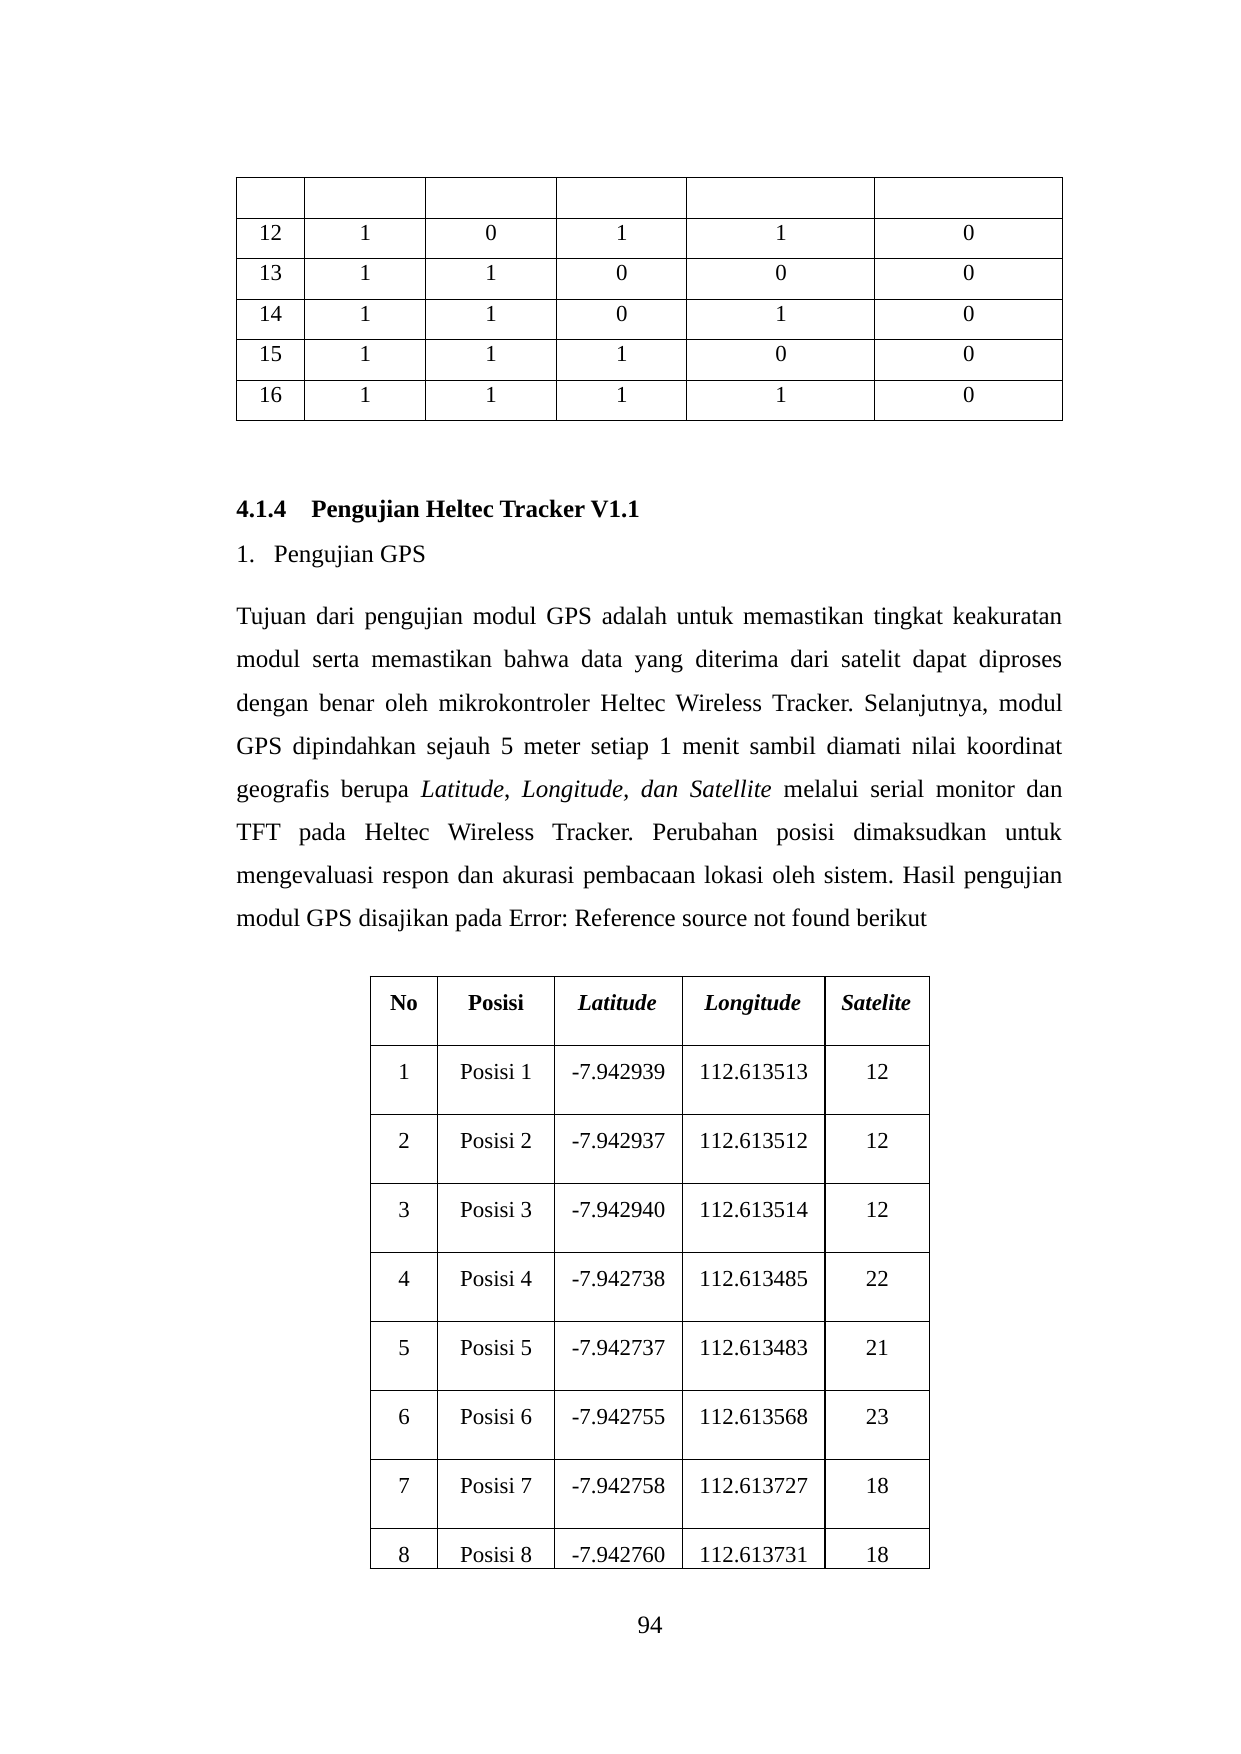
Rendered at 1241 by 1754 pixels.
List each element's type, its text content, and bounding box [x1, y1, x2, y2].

table_cell Posisi 7 [438, 1460, 554, 1528]
table_header No [371, 977, 437, 1044]
table_header Satelite [826, 977, 929, 1044]
table_header Posisi [438, 977, 554, 1044]
table_cell 14 [237, 300, 304, 339]
table_cell 0 [875, 381, 1062, 420]
table_cell Posisi 6 [438, 1391, 554, 1459]
table_cell 112.613514 [683, 1184, 824, 1252]
table_cell -7.942940 [555, 1184, 682, 1252]
table_cell Posisi 3 [438, 1184, 554, 1252]
table_cell 0 [557, 259, 686, 299]
table_cell 0 [557, 300, 686, 339]
table_cell 0 [875, 219, 1062, 258]
table_cell 22 [826, 1253, 929, 1321]
table_cell 12 [237, 219, 304, 258]
table_cell 0 [875, 300, 1062, 339]
table_cell -7.942737 [555, 1322, 682, 1390]
table_cell 3 [371, 1184, 437, 1252]
table_cell -7.942937 [555, 1115, 682, 1183]
table_cell 112.613727 [683, 1460, 824, 1528]
table_cell 0 [687, 178, 874, 218]
table_cell 1 [305, 340, 425, 380]
table_cell 112.613513 [683, 1046, 824, 1114]
table_cell Posisi 4 [438, 1253, 554, 1321]
table_cell 112.613512 [683, 1115, 824, 1183]
table_cell 1 [305, 259, 425, 299]
table_cell 1 [305, 300, 425, 339]
table_cell 0 [875, 340, 1062, 380]
list Pengujian GPS [236, 539, 1063, 568]
table_cell 112.613483 [683, 1322, 824, 1390]
table_cell 1 [557, 381, 686, 420]
table_cell 1 [426, 300, 556, 339]
table_cell Posisi 1 [438, 1046, 554, 1114]
table_cell 1 [687, 219, 874, 258]
table_cell 1 [557, 219, 686, 258]
table_cell -7.942738 [555, 1253, 682, 1321]
table_cell 8 [371, 1529, 437, 1568]
table_cell 112.613568 [683, 1391, 824, 1459]
table_cell 16 [237, 381, 304, 420]
table_cell 12 [826, 1046, 929, 1114]
table_cell 1 [426, 259, 556, 299]
table_cell Posisi 8 [438, 1529, 554, 1568]
table_cell Posisi 5 [438, 1322, 554, 1390]
table_header Latitude [555, 977, 682, 1044]
table_cell 1 [305, 381, 425, 420]
table_header Longitude [683, 977, 824, 1044]
table_cell 1 [426, 340, 556, 380]
table_cell 13 [237, 259, 304, 299]
table_cell -7.942755 [555, 1391, 682, 1459]
table_cell 112.613731 [683, 1529, 824, 1568]
table_cell 1 [557, 340, 686, 380]
table_cell 0 [687, 340, 874, 380]
table_cell 21 [826, 1322, 929, 1390]
table_cell 18 [826, 1460, 929, 1528]
table_cell 5 [371, 1322, 437, 1390]
table_cell 1 [687, 381, 874, 420]
table_cell 0 [426, 219, 556, 258]
table_cell 1 [371, 1046, 437, 1114]
table_cell 0 [426, 178, 556, 218]
table_cell 7 [371, 1460, 437, 1528]
table_cell 12 [826, 1184, 929, 1252]
table_cell 4 [371, 1253, 437, 1321]
table_cell 0 [687, 259, 874, 299]
table_cell 1 [426, 381, 556, 420]
table_cell -7.942760 [555, 1529, 682, 1568]
table_cell 0 [875, 259, 1062, 299]
table_cell 2 [371, 1115, 437, 1183]
table_cell 1 [305, 178, 425, 218]
table_cell -7.942758 [555, 1460, 682, 1528]
table_cell 0 [875, 178, 1062, 218]
table_cell 1 [557, 178, 686, 218]
table_cell Posisi 2 [438, 1115, 554, 1183]
table_cell -7.942939 [555, 1046, 682, 1114]
table_cell 12 [826, 1115, 929, 1183]
table_cell 23 [826, 1391, 929, 1459]
table_cell 18 [826, 1529, 929, 1568]
table_cell 1 [305, 219, 425, 258]
table_cell 112.613485 [683, 1253, 824, 1321]
table_cell 6 [371, 1391, 437, 1459]
table_cell 15 [237, 340, 304, 380]
table_cell 1 [687, 300, 874, 339]
table_cell 11 [237, 178, 304, 218]
subtitle Pengujian Heltec Tracker V1.1 [236, 494, 1063, 522]
